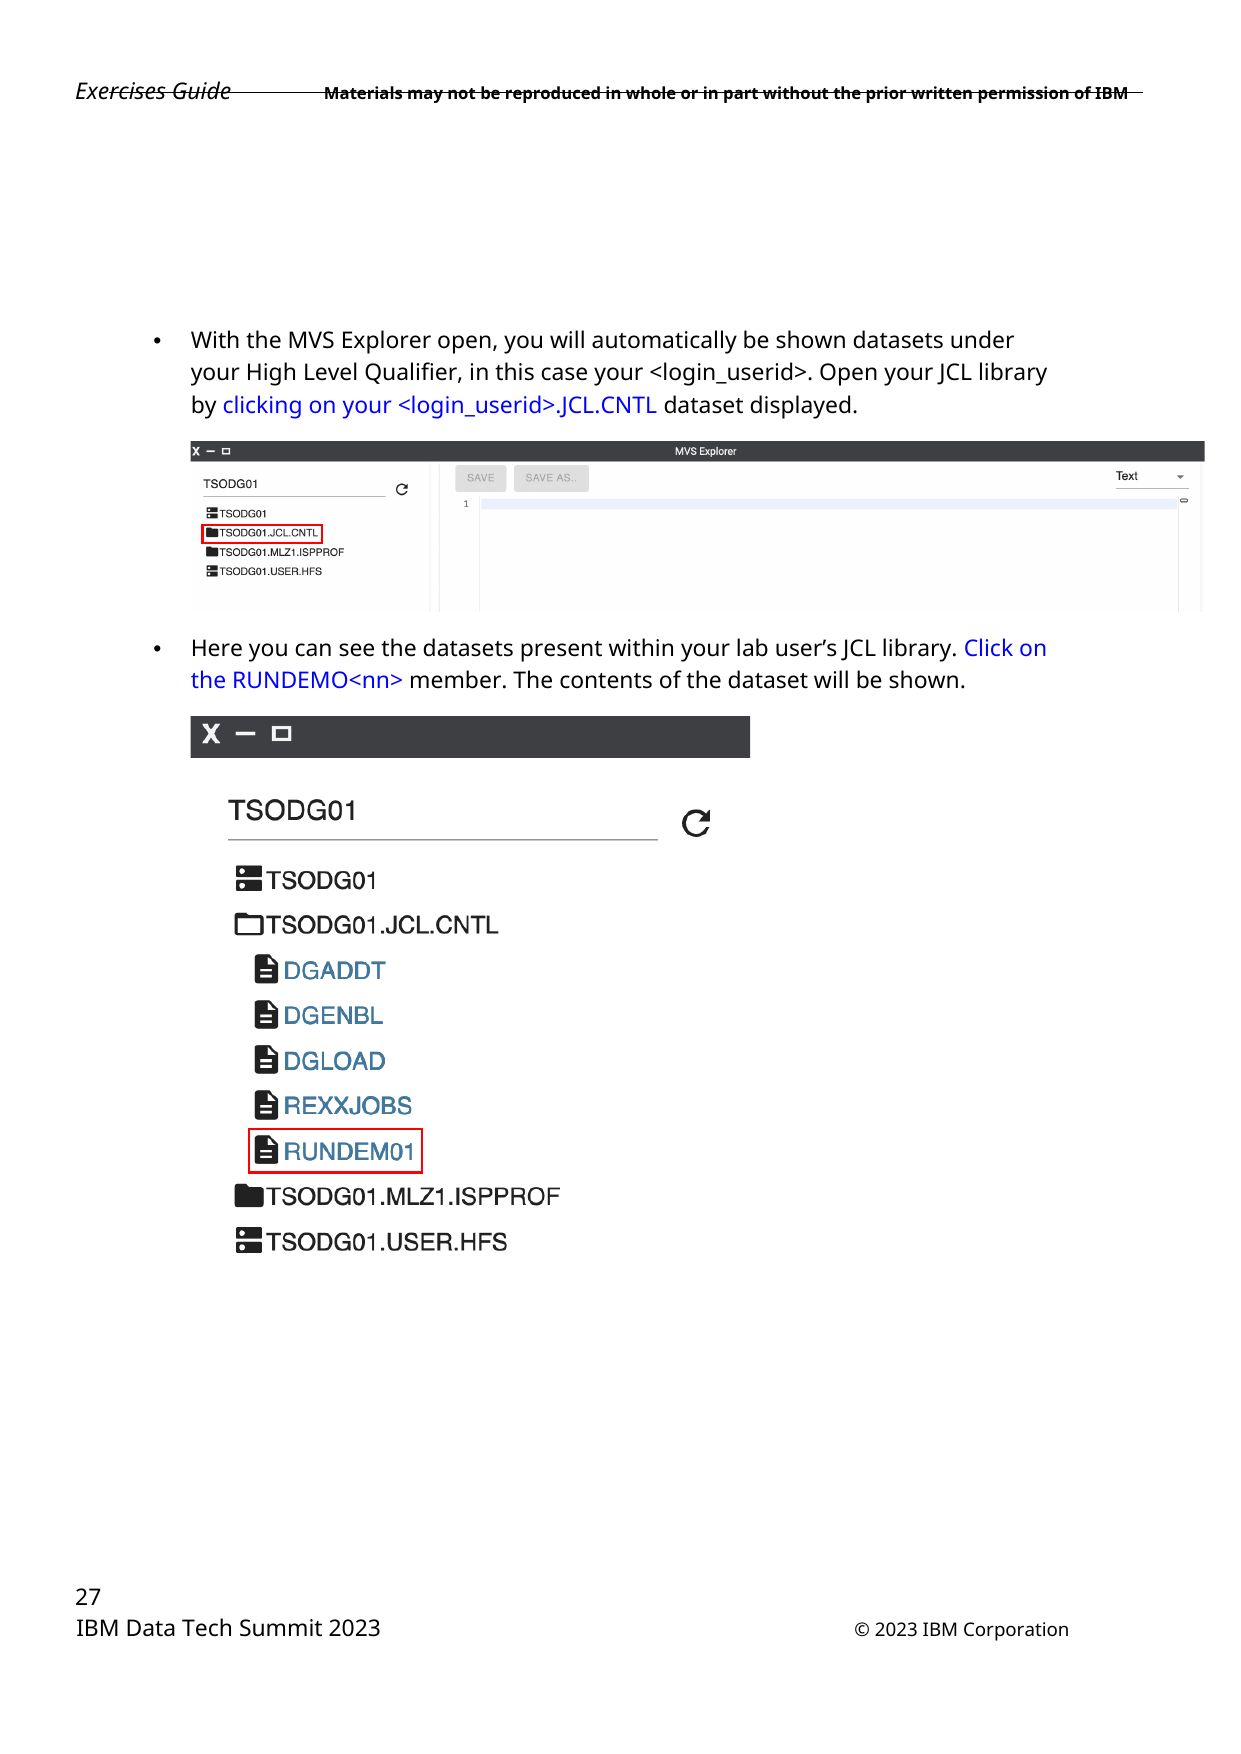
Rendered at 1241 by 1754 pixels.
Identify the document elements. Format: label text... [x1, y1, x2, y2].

list With the MVS Explorer open, you will automatically be shown datasets under your High Level Qualifier, in this case your <login_userid>. Open your JCL library by clicking on your <login_userid>.JCL.CNTL dataset displayed. [153, 324, 1069, 420]
picture [190, 441, 1205, 612]
picture [190, 716, 750, 1288]
list Here you can see the datasets present within your lab user’s JCL library. Click on the RUNDEMO<nn> member. The contents of the dataset will be shown. [153, 632, 1069, 696]
